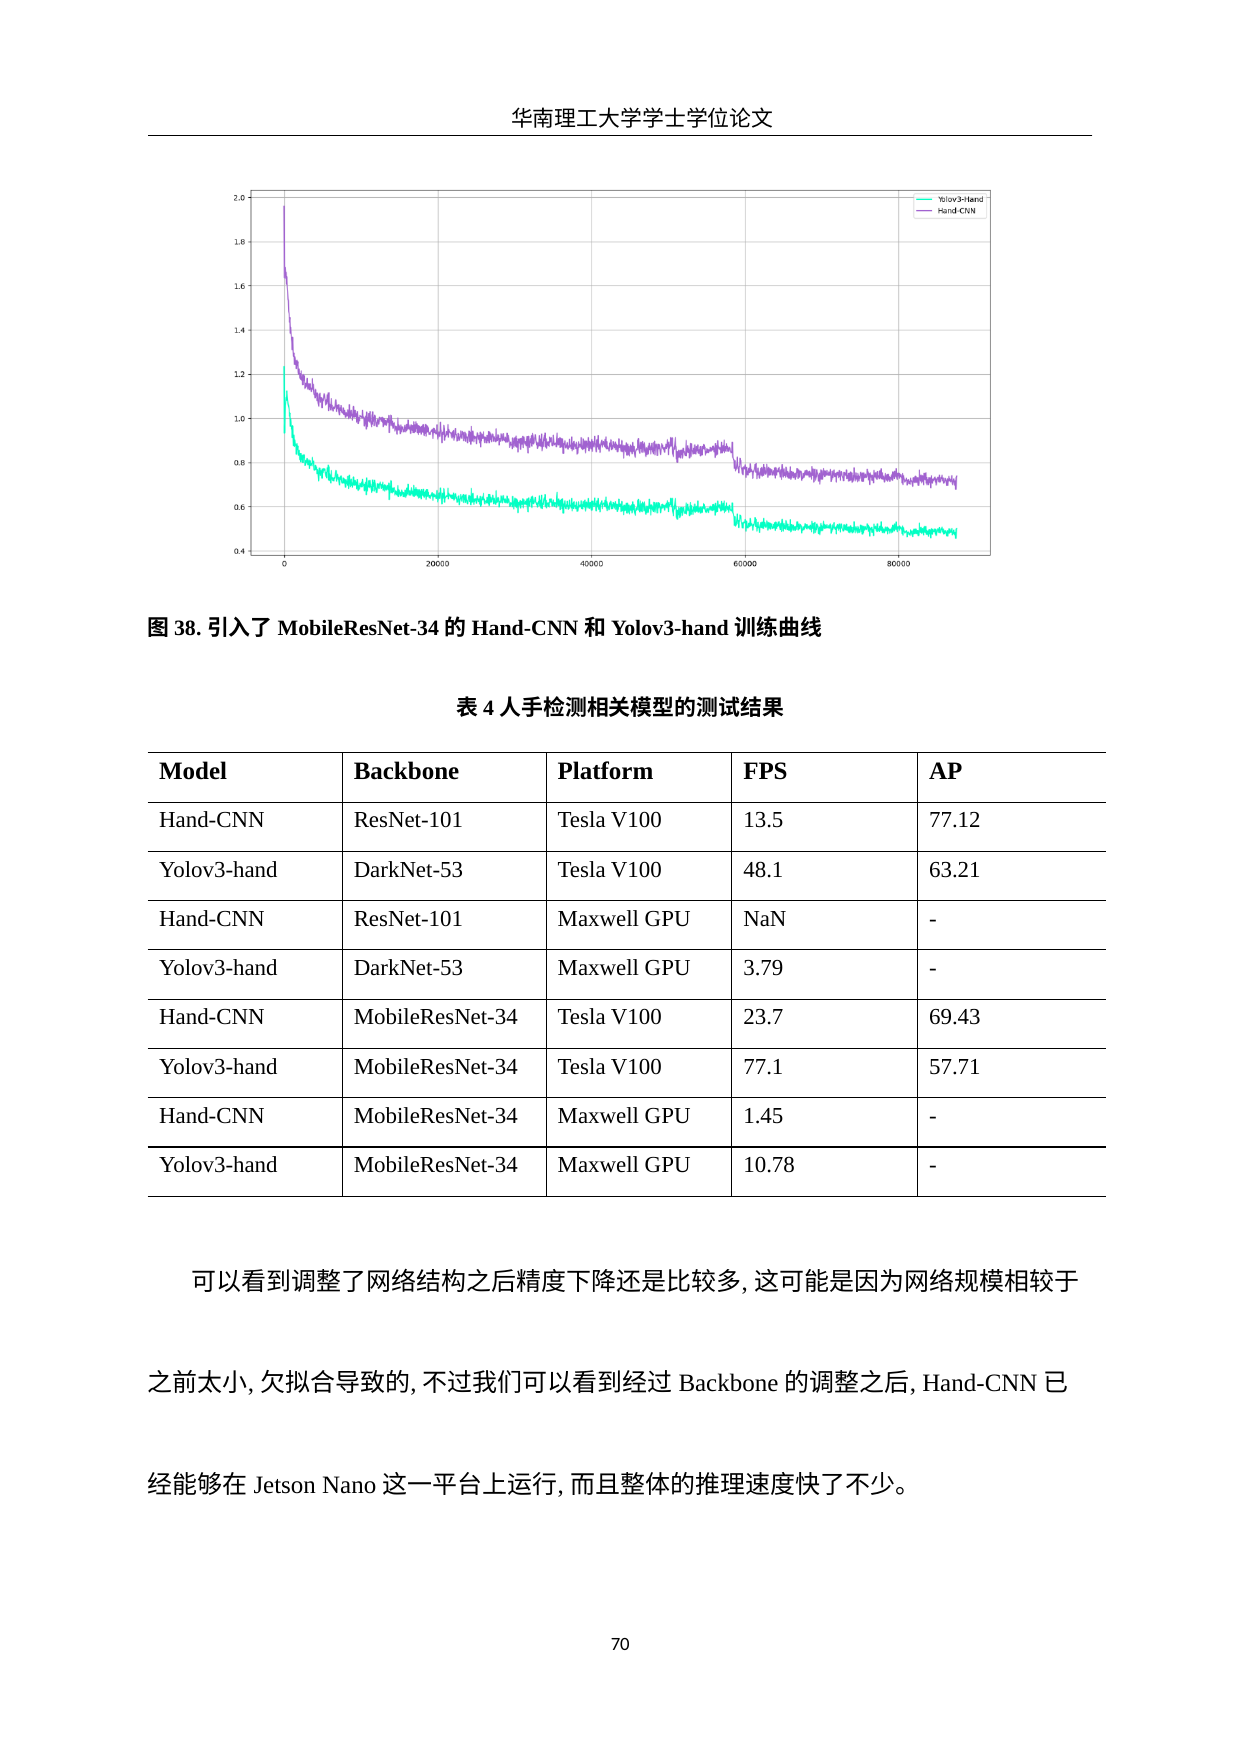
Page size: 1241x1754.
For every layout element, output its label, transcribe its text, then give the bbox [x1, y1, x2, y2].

table_cell 63.21 [918, 852, 1106, 900]
text 可以看到调整了网络结构之后精度下降还是比较多, 这可能是因为网络规模相较于之前太小, 欠拟合导致的, 不过我们可以看到经过 Backbone 的调整之后, Hand-CNN 已经能够在 Jetson Nano 这一平台上运行, 而且整体的推理速度快了不少。 [148, 1245, 1092, 1517]
table_cell - [918, 901, 1106, 949]
table_cell 10.78 [732, 1148, 917, 1196]
table_cell 57.71 [918, 1049, 1106, 1097]
table_cell Maxwell GPU [547, 1148, 731, 1196]
table_header Platform [547, 753, 731, 802]
picture [209, 169, 1031, 575]
table_cell DarkNet-53 [343, 852, 546, 900]
table_cell 69.43 [918, 1000, 1106, 1048]
table_cell - [918, 1098, 1106, 1146]
table_header Model [148, 753, 342, 802]
table_cell ResNet-101 [343, 803, 546, 851]
table_cell DarkNet-53 [343, 950, 546, 999]
table_cell - [918, 950, 1106, 999]
table_cell MobileResNet-34 [343, 1098, 546, 1146]
text 表4 人手检测相关模型的测试结果 [148, 689, 1092, 723]
text 图38. 引入了 MobileResNet-34 的 Hand-CNN 和 Yolov3-hand 训练曲线 [148, 609, 1092, 643]
table_cell ResNet-101 [343, 901, 546, 949]
table_cell Hand-CNN [148, 803, 342, 851]
table_cell 77.1 [732, 1049, 917, 1097]
table_cell NaN [732, 901, 917, 949]
table_cell Tesla V100 [547, 1000, 731, 1048]
table_cell Yolov3-hand [148, 852, 342, 900]
table_cell Tesla V100 [547, 803, 731, 851]
table_cell 13.5 [732, 803, 917, 851]
table_cell 1.45 [732, 1098, 917, 1146]
table_cell Hand-CNN [148, 901, 342, 949]
table_cell Maxwell GPU [547, 950, 731, 999]
table_header Backbone [343, 753, 546, 802]
table_cell Maxwell GPU [547, 901, 731, 949]
table_cell Maxwell GPU [547, 1098, 731, 1146]
table_cell - [918, 1148, 1106, 1196]
table_cell 3.79 [732, 950, 917, 999]
table_cell MobileResNet-34 [343, 1148, 546, 1196]
table_cell MobileResNet-34 [343, 1049, 546, 1097]
table_cell Yolov3-hand [148, 1148, 342, 1196]
table_cell Hand-CNN [148, 1098, 342, 1146]
table_header FPS [732, 753, 917, 802]
table_cell MobileResNet-34 [343, 1000, 546, 1048]
table_cell 23.7 [732, 1000, 917, 1048]
table_cell 77.12 [918, 803, 1106, 851]
table_cell Yolov3-hand [148, 1049, 342, 1097]
table_cell Tesla V100 [547, 1049, 731, 1097]
table_cell Hand-CNN [148, 1000, 342, 1048]
table_header AP [918, 753, 1106, 802]
table_cell 48.1 [732, 852, 917, 900]
table_cell Tesla V100 [547, 852, 731, 900]
table_cell Yolov3-hand [148, 950, 342, 999]
